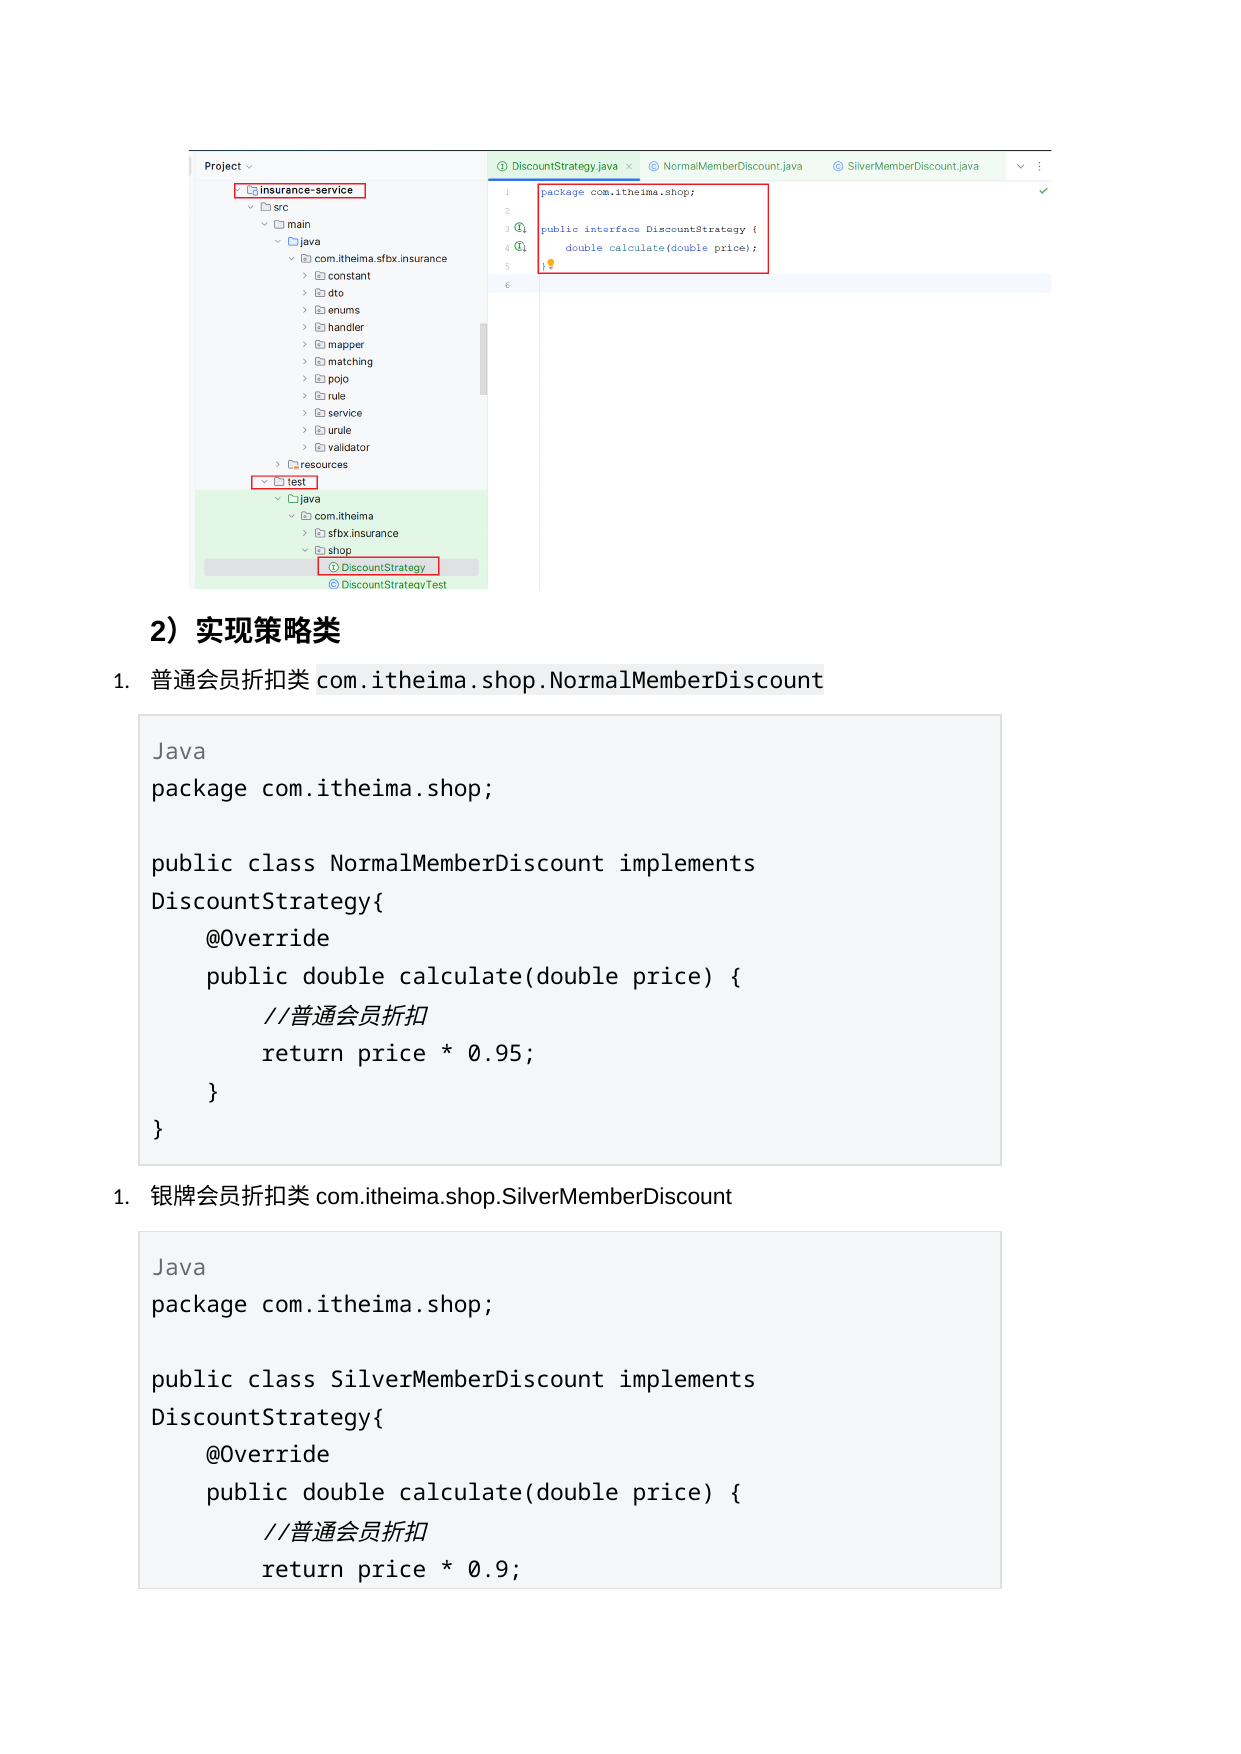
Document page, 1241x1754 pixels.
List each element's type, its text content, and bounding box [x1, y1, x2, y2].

list 银牌会员折扣类 com.itheima.shop.SilverMemberDiscount [112, 1178, 1090, 1211]
table_header Java package com.itheima.shop; public class NormalMemberDiscount implements DiscountStrategy{ @Override public double calculate(double price) { //普通会员折扣 return price * 0.95; } } [140, 716, 1000, 1164]
picture [188, 150, 1052, 589]
list 普通会员折扣类 com.itheima.shop.NormalMemberDiscount [112, 662, 1090, 695]
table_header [140, 1232, 1000, 1588]
